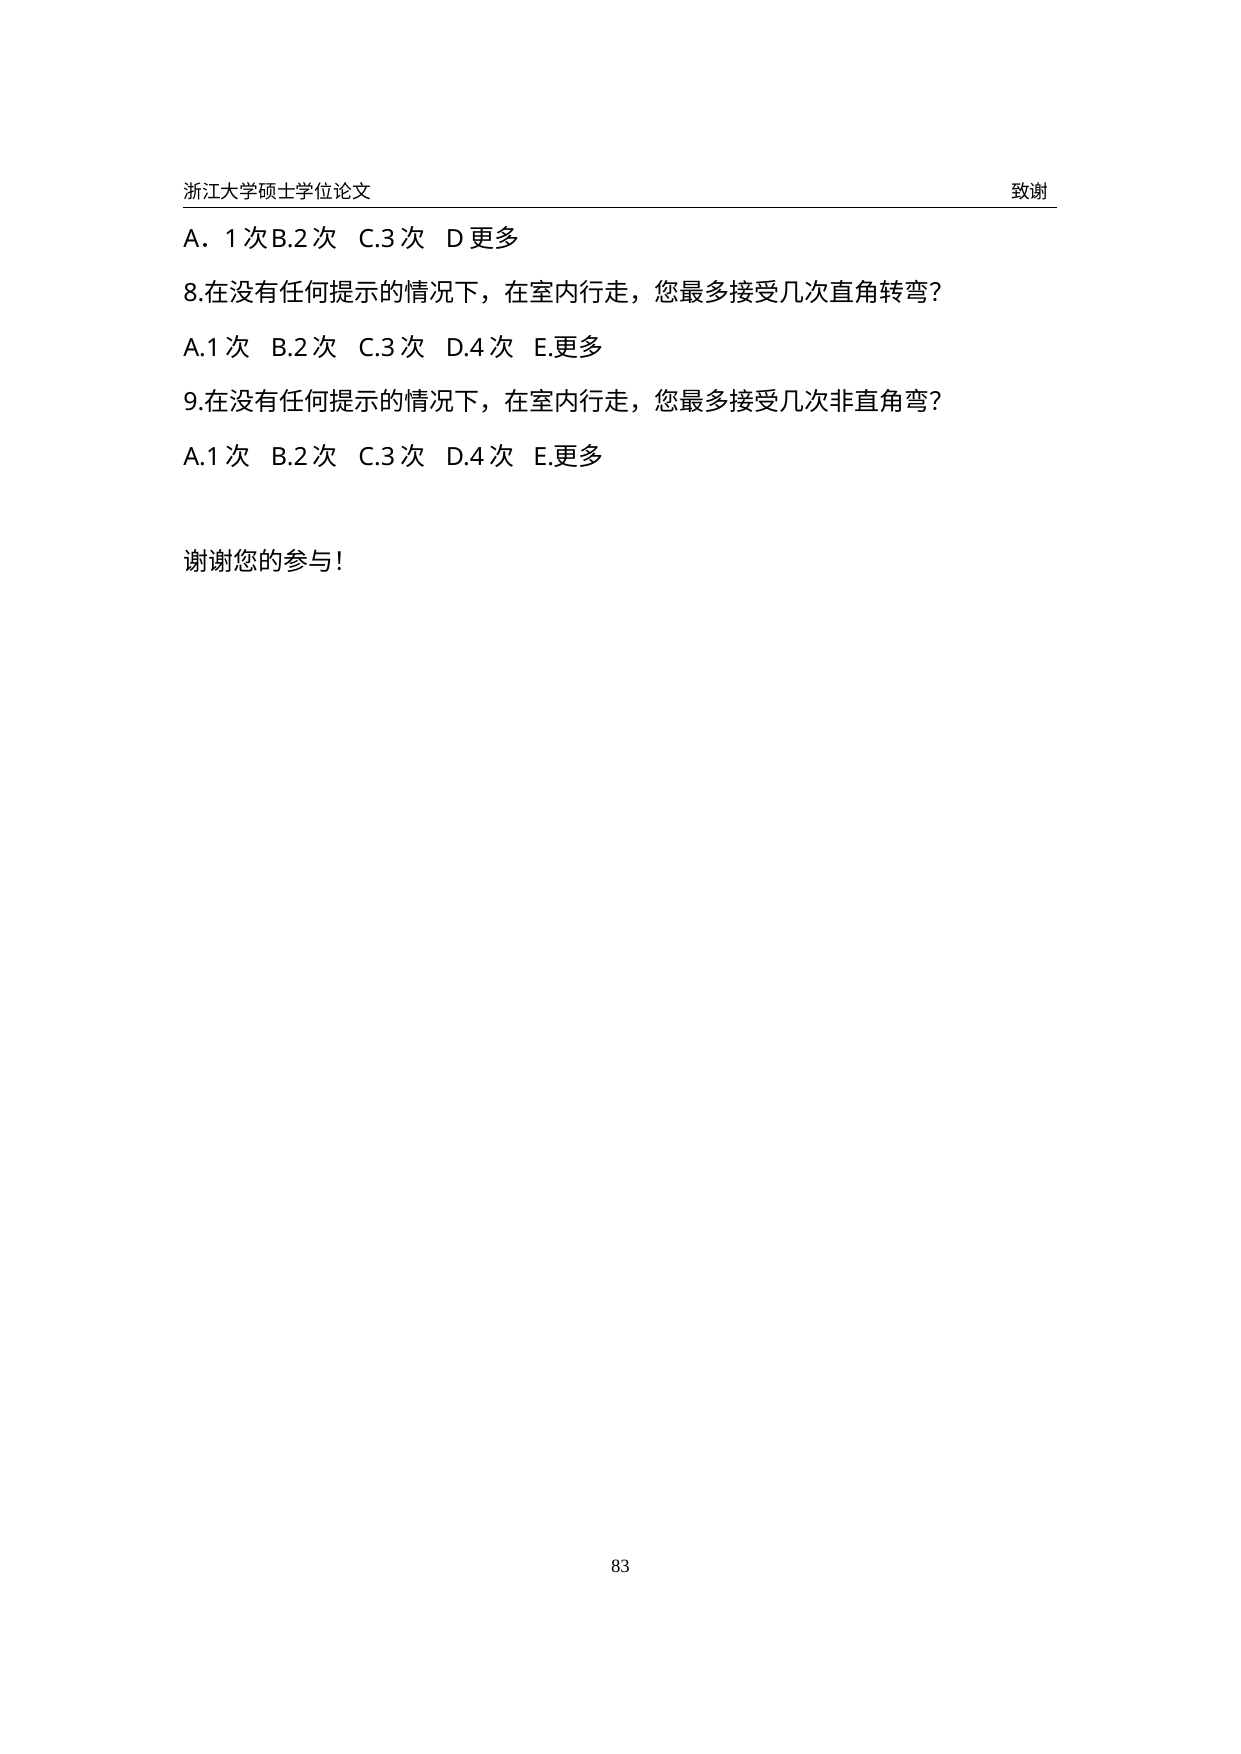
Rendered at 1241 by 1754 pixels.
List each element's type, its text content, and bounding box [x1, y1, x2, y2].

text 谢谢您的参与！ [183, 541, 1057, 578]
text 8.在没有任何提示的情况下，在室内行走，您最多接受几次直角转弯？ [183, 273, 1057, 309]
text A.1次 B.2次 C.3次 D.4次 E.更多 [183, 436, 1057, 472]
text A.1次 B.2次 C.3次 D.4次 E.更多 [183, 327, 1057, 363]
text A．1次 B.2次 C.3次 D更多 [183, 218, 1057, 255]
text 9.在没有任何提示的情况下，在室内行走，您最多接受几次非直角弯？ [183, 382, 1057, 418]
